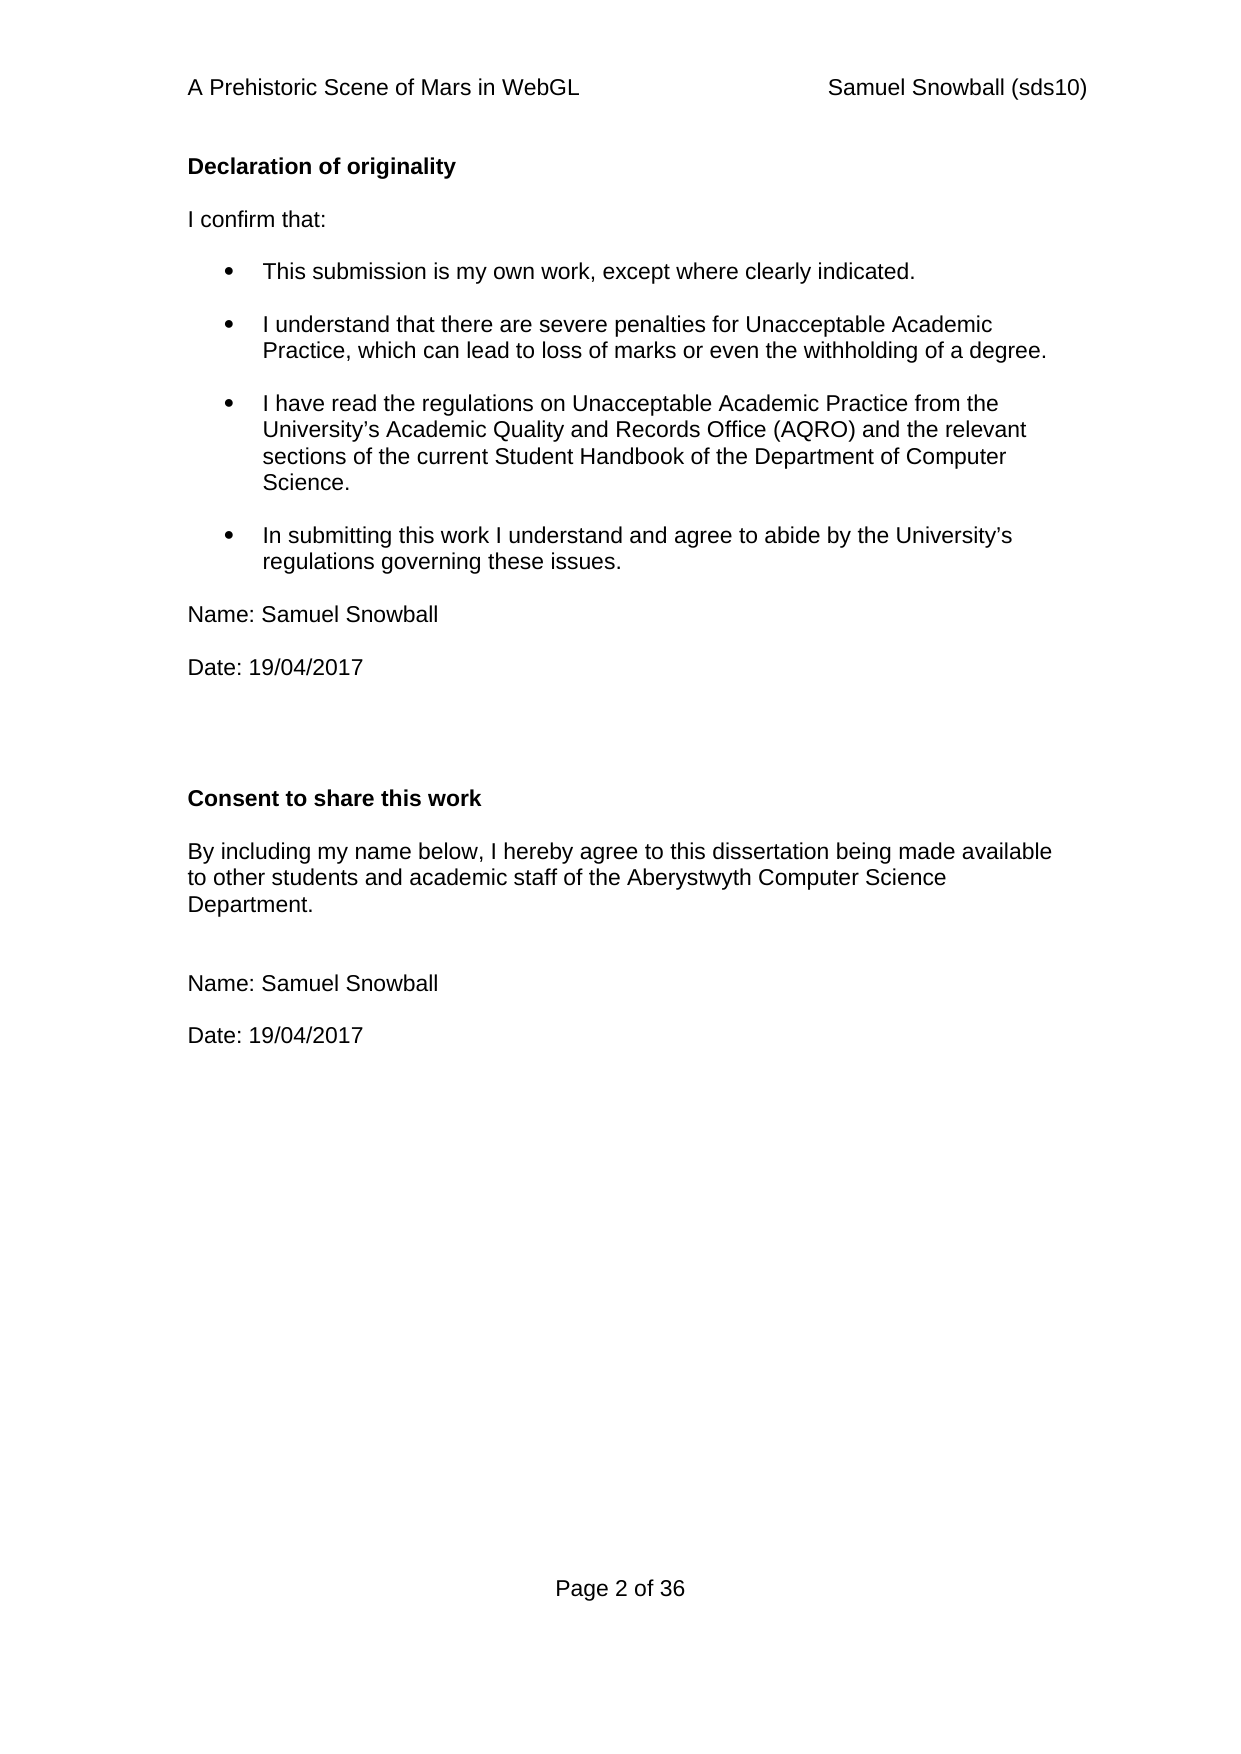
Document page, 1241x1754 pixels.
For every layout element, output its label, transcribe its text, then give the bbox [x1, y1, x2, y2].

text Consent to share this work [187, 785, 1053, 812]
list I understand that there are severe penalties for Unacceptable Academic Practice, which can lead to loss of marks or even the withholding of a degree. [225, 311, 1053, 364]
text Declaration of originality [187, 153, 1053, 179]
text Date: 19/04/2017 [187, 653, 1053, 680]
text Name: Samuel Snowball [187, 601, 1053, 627]
text I confirm that: [187, 206, 1053, 258]
text Date: 19/04/2017 [187, 1022, 1053, 1049]
text By including my name below, I hereby agree to this dissertation being made available to other students and academic staff of the Aberystwyth Computer Science Department. [187, 838, 1053, 917]
list In submitting this work I understand and agree to abide by the University’s regulations governing these issues. [225, 522, 1053, 574]
list This submission is my own work, except where clearly indicated. [225, 258, 1053, 284]
list I have read the regulations on Unacceptable Academic Practice from the University’s Academic Quality and Records Office (AQRO) and the relevant sections of the current Student Handbook of the Department of Computer Science. [225, 390, 1053, 495]
text Name: Samuel Snowball [187, 970, 1053, 996]
